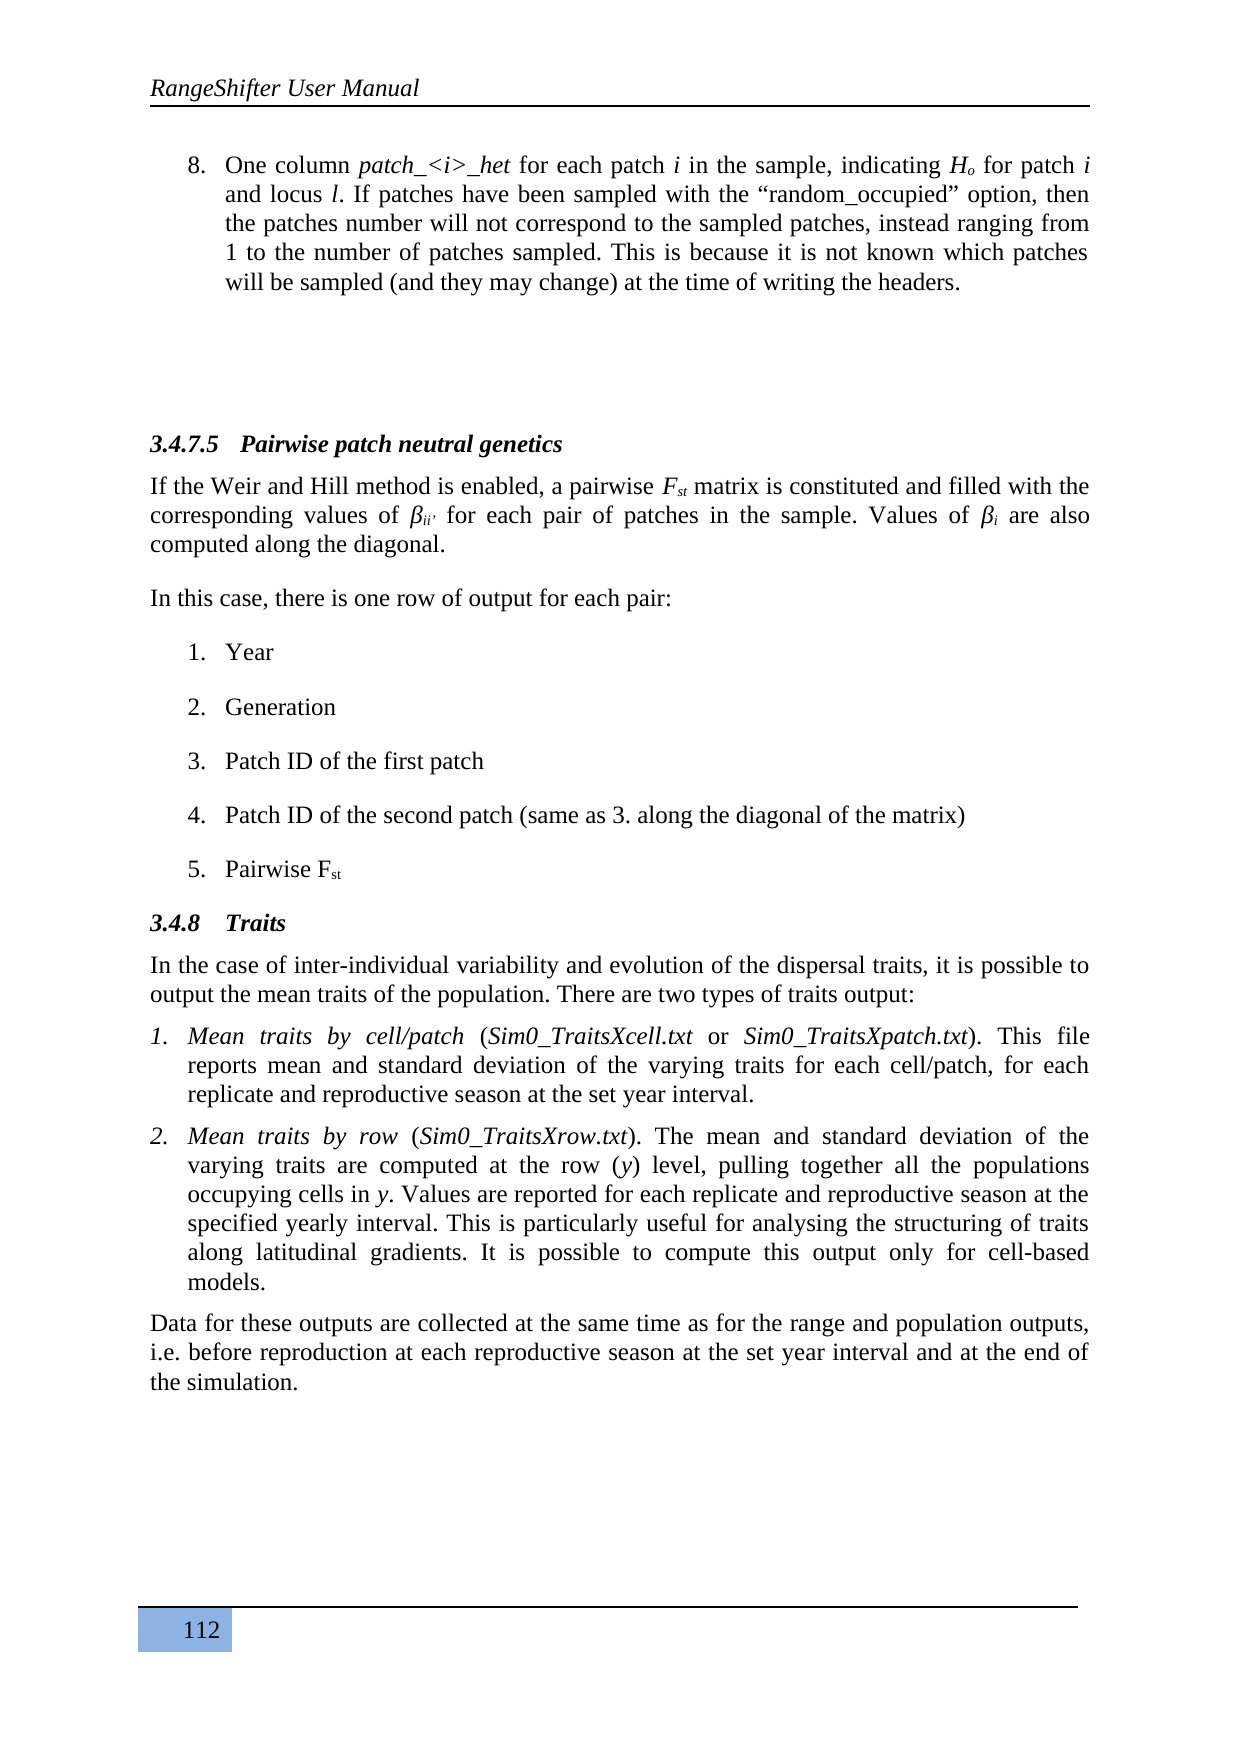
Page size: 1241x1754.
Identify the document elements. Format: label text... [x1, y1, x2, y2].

list Year [187, 637, 1090, 667]
text Data for these outputs are collected at the same time as for the range and population outputs, i.e. before reproduction at each reproductive season at the set year interval and at the end of the simulation. [150, 1308, 1090, 1396]
list Pairwise Fst [187, 854, 1090, 883]
text In the case of inter-individual variability and evolution of the dispersal traits, it is possible to output the mean traits of the population. There are two types of traits output: [150, 950, 1090, 1008]
text Mean traits by row (Sim0_TraitsXrow.txt). The mean and standard deviation of the varying traits are computed at the row (y) level, pulling together all the populations occupying cells in y. Values are reported for each replicate and reproductive season at the specified yearly interval. This is particularly useful for analysing the structuring of traits along latitudinal gradients. It is possible to compute this output only for cell-based models. [150, 1121, 1090, 1296]
subtitle Pairwise patch neutral genetics [150, 429, 1090, 458]
list Generation [187, 692, 1090, 721]
text In this case, there is one row of output for each pair: [150, 583, 1090, 612]
list Patch ID of the first patch [187, 746, 1090, 775]
subtitle Traits [150, 908, 1090, 937]
list Mean traits by cell/patch (Sim0_TraitsXcell.txt or Sim0_TraitsXpatch.txt). This file reports mean and standard deviation of the varying traits for each cell/patch, for each replicate and reproductive season at the set year interval. [150, 1021, 1090, 1108]
list Patch ID of the second patch (same as 3. along the diagonal of the matrix) [187, 800, 1090, 829]
list One column patch_<i>_het for each patch i in the sample, indicating Ho for patch i and locus l. If patches have been sampled with the “random_occupied” option, then the patches number will not correspond to the sampled patches, instead ranging from 1 to the number of patches sampled. This is because it is not known which patches will be sampled (and they may change) at the time of writing the headers. [187, 150, 1090, 296]
text If the Weir and Hill method is enabled, a pairwise Fst matrix is constituted and filled with the corresponding values of βii’ for each pair of patches in the sample. Values of βi are also computed along the diagonal. [150, 471, 1090, 558]
